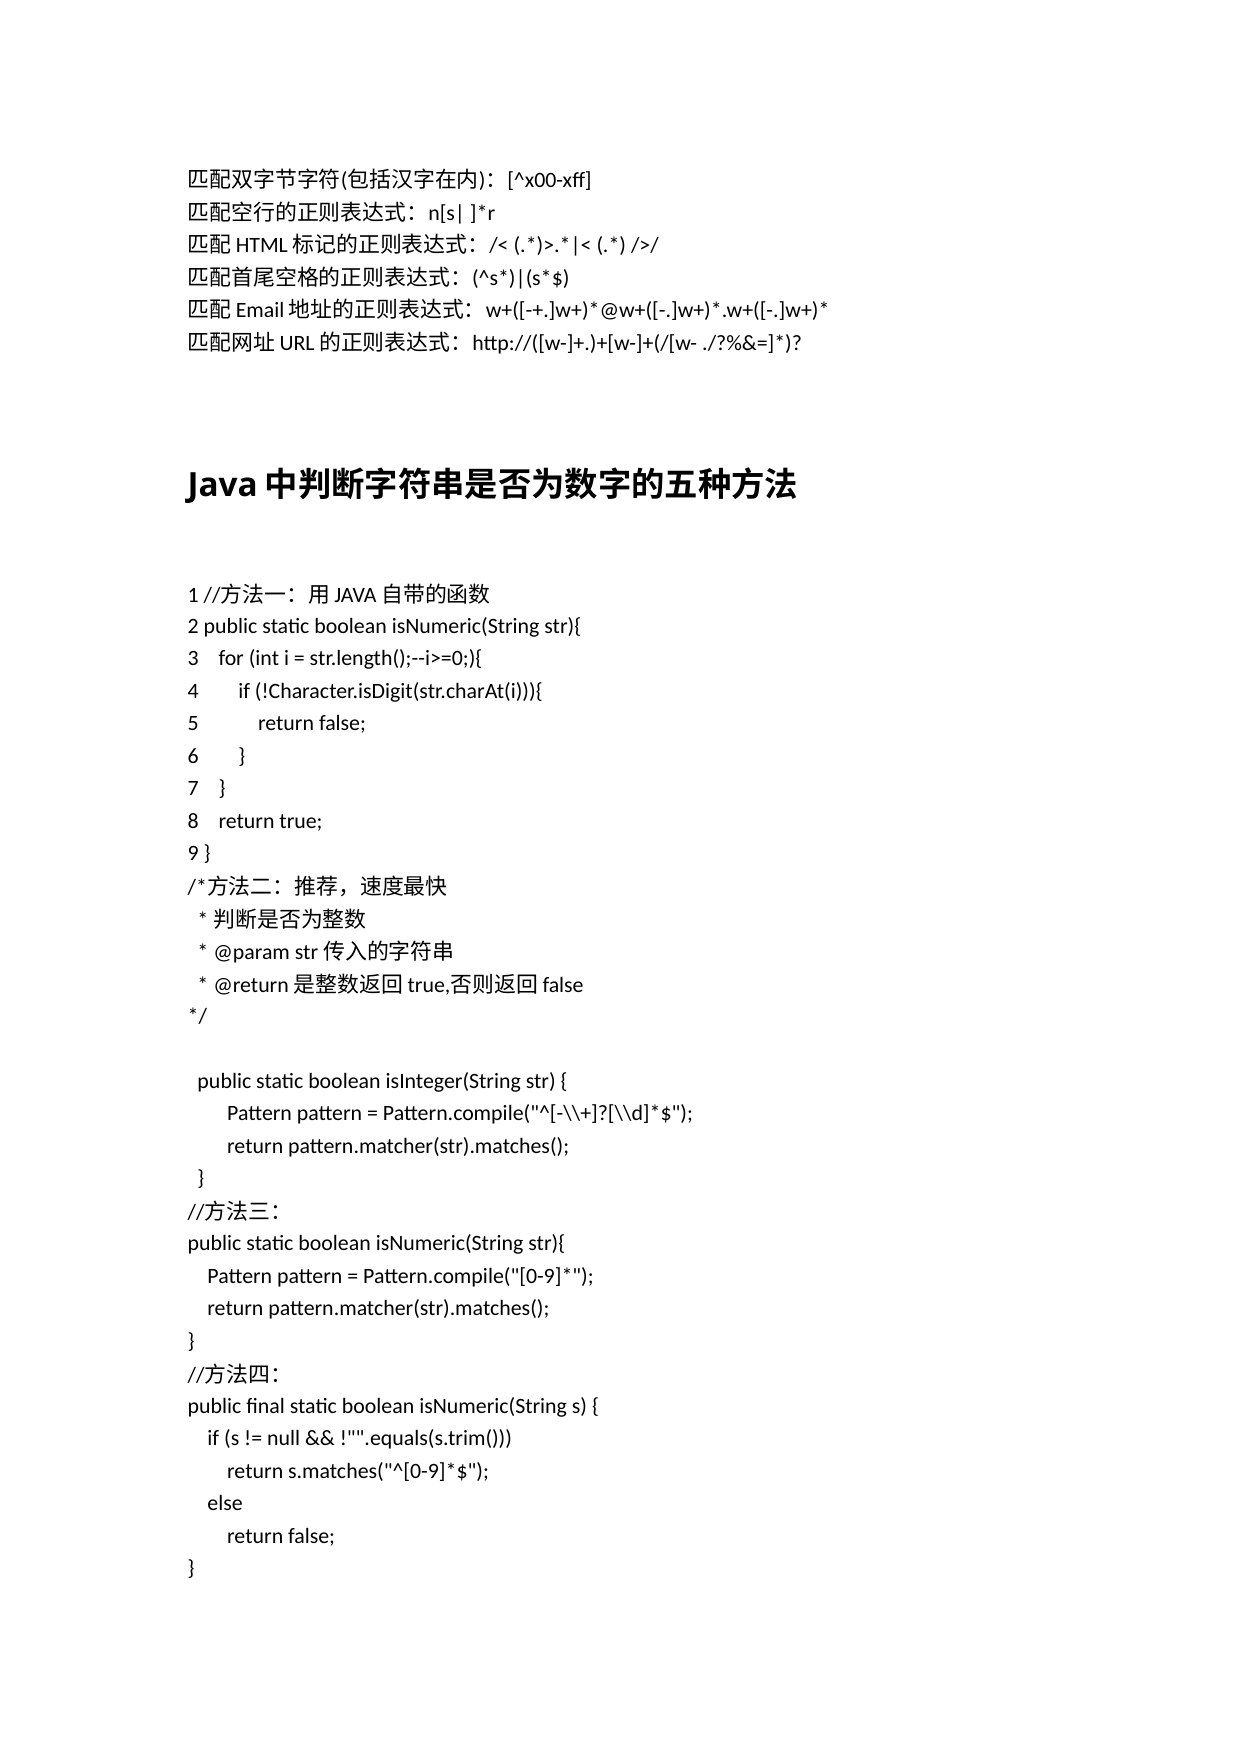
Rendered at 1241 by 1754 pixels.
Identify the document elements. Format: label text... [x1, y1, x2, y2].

text return s.matches("^[0-9]*$"); [187, 1454, 1053, 1486]
text return pattern.matcher(str).matches(); [187, 1291, 1053, 1324]
text 匹配HTML标记的正则表达式：/< (.*)>.*|< (.*) />/ [187, 227, 1053, 259]
text 匹配网址URL的正则表达式：http://([w-]+.)+[w-]+(/[w- ./?%&=]*)? [187, 324, 1053, 357]
text * @return 是整数返回true,否则返回false [187, 966, 1053, 999]
text 匹配空行的正则表达式：n[s| ]*r [187, 194, 1053, 227]
text 匹配Email地址的正则表达式：w+([-+.]w+)*@w+([-.]w+)*.w+([-.]w+)* [187, 292, 1053, 324]
text Pattern pattern = Pattern.compile("^[-\\+]?[\\d]*$"); [187, 1096, 1053, 1129]
text public final static boolean isNumeric(String s) { [187, 1389, 1053, 1421]
text public static boolean isInteger(String str) { [187, 1064, 1053, 1096]
text Pattern pattern = Pattern.compile("[0-9]*"); [187, 1259, 1053, 1291]
text } [187, 1324, 1053, 1356]
text return false; [187, 1519, 1053, 1551]
text /*方法二：推荐，速度最快 [187, 869, 1053, 901]
text 6 } [187, 739, 1053, 771]
subtitle Java中判断字符串是否为数字的五种方法 [187, 449, 1053, 514]
text 3 for (int i = str.length();--i>=0;){ [187, 641, 1053, 674]
text 1 //方法一：用JAVA自带的函数 [187, 576, 1053, 609]
text else [187, 1486, 1053, 1519]
text //方法三： [187, 1194, 1053, 1226]
text 2 public static boolean isNumeric(String str){ [187, 609, 1053, 641]
text */ [187, 999, 1053, 1031]
text 8 return true; [187, 804, 1053, 836]
text } [187, 1161, 1053, 1194]
text 7 } [187, 771, 1053, 804]
text 5 return false; [187, 706, 1053, 739]
text public static boolean isNumeric(String str){ [187, 1226, 1053, 1259]
text 9 } [187, 836, 1053, 869]
text 匹配双字节字符(包括汉字在内)：[^x00-xff] [187, 162, 1053, 194]
text } [187, 1551, 1053, 1584]
text //方法四： [187, 1356, 1053, 1389]
text if (s != null && !"".equals(s.trim())) [187, 1421, 1053, 1454]
text 4 if (!Character.isDigit(str.charAt(i))){ [187, 674, 1053, 706]
text 匹配首尾空格的正则表达式：(^s*)|(s*$) [187, 259, 1053, 292]
text * @param str 传入的字符串 [187, 934, 1053, 966]
text return pattern.matcher(str).matches(); [187, 1129, 1053, 1161]
text * 判断是否为整数 [187, 901, 1053, 934]
